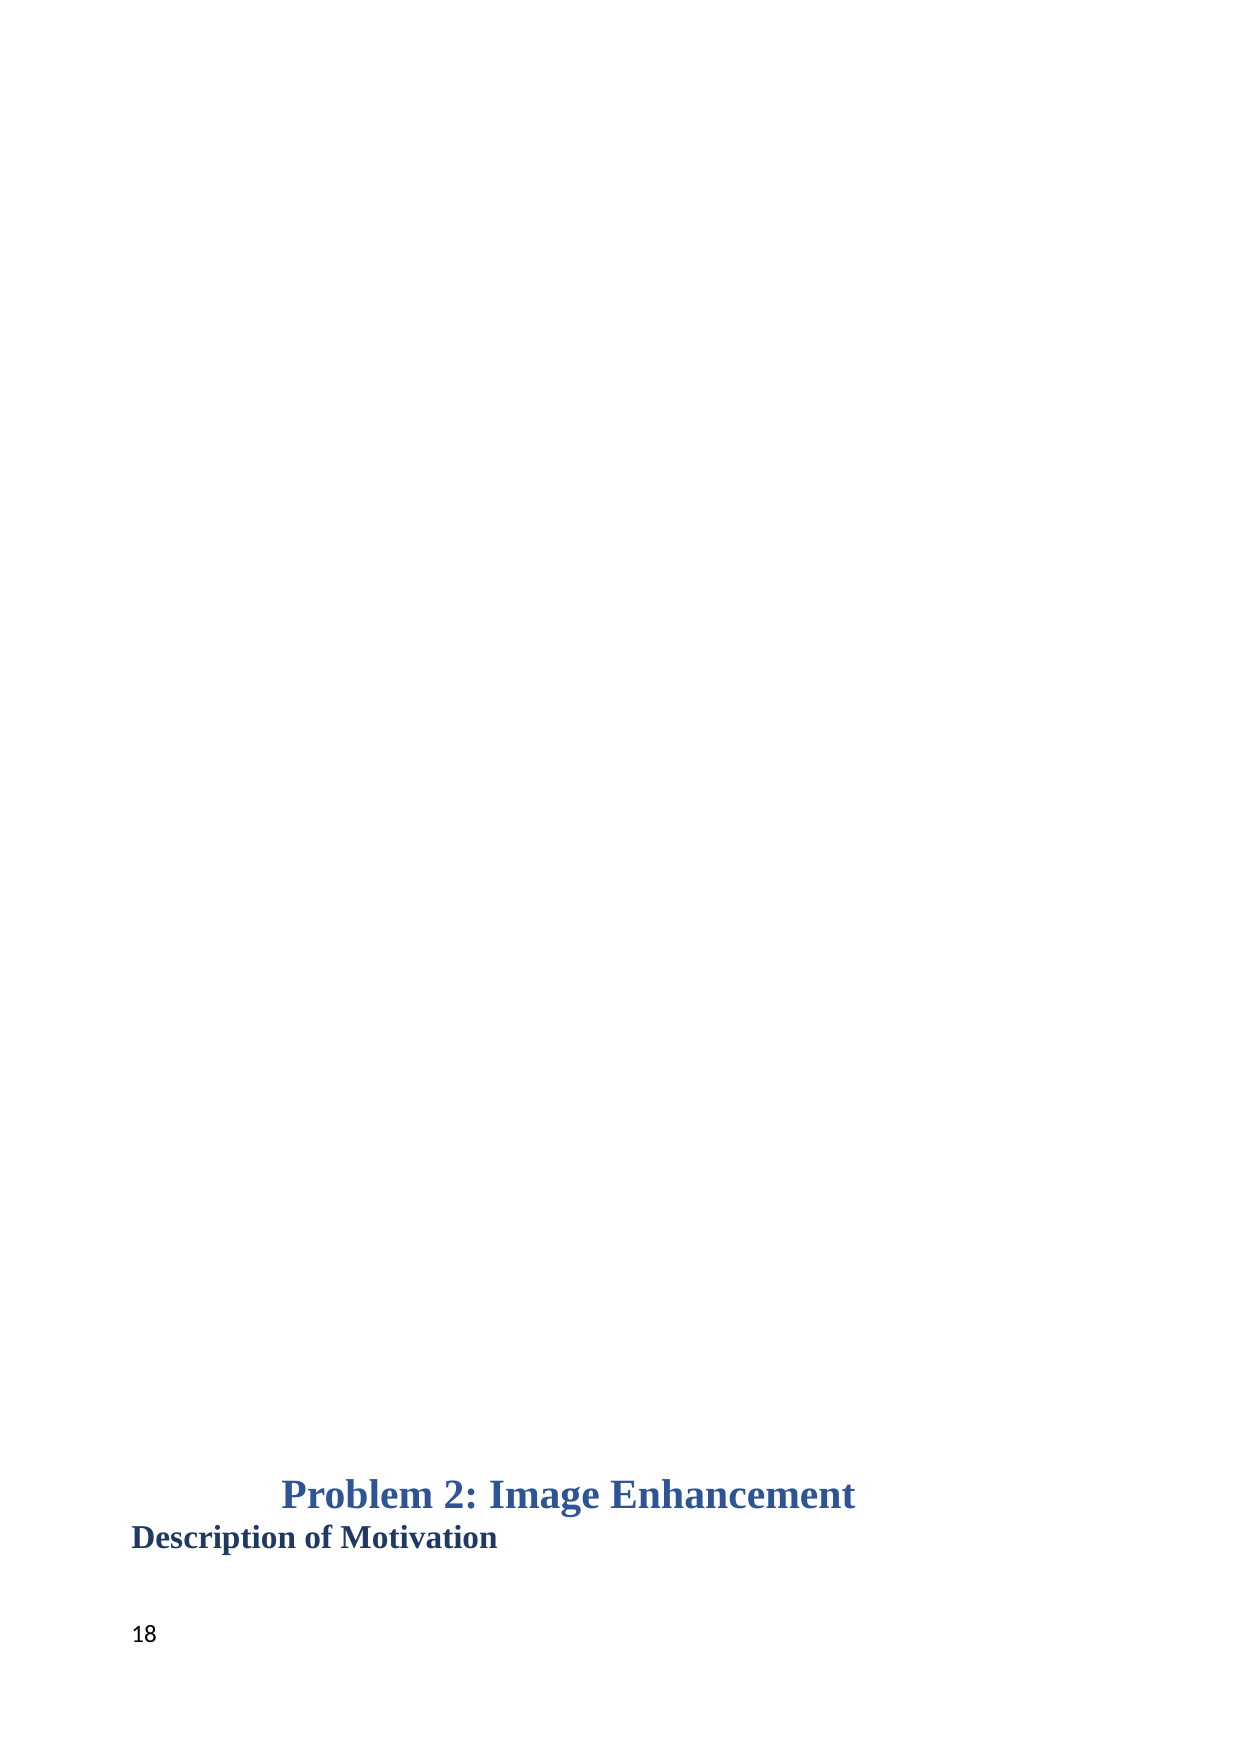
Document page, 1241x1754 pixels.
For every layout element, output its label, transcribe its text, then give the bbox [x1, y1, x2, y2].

text Description of Motivation [131, 1517, 1109, 1555]
subtitle Problem 2: Image Enhancement [206, 1469, 1109, 1517]
